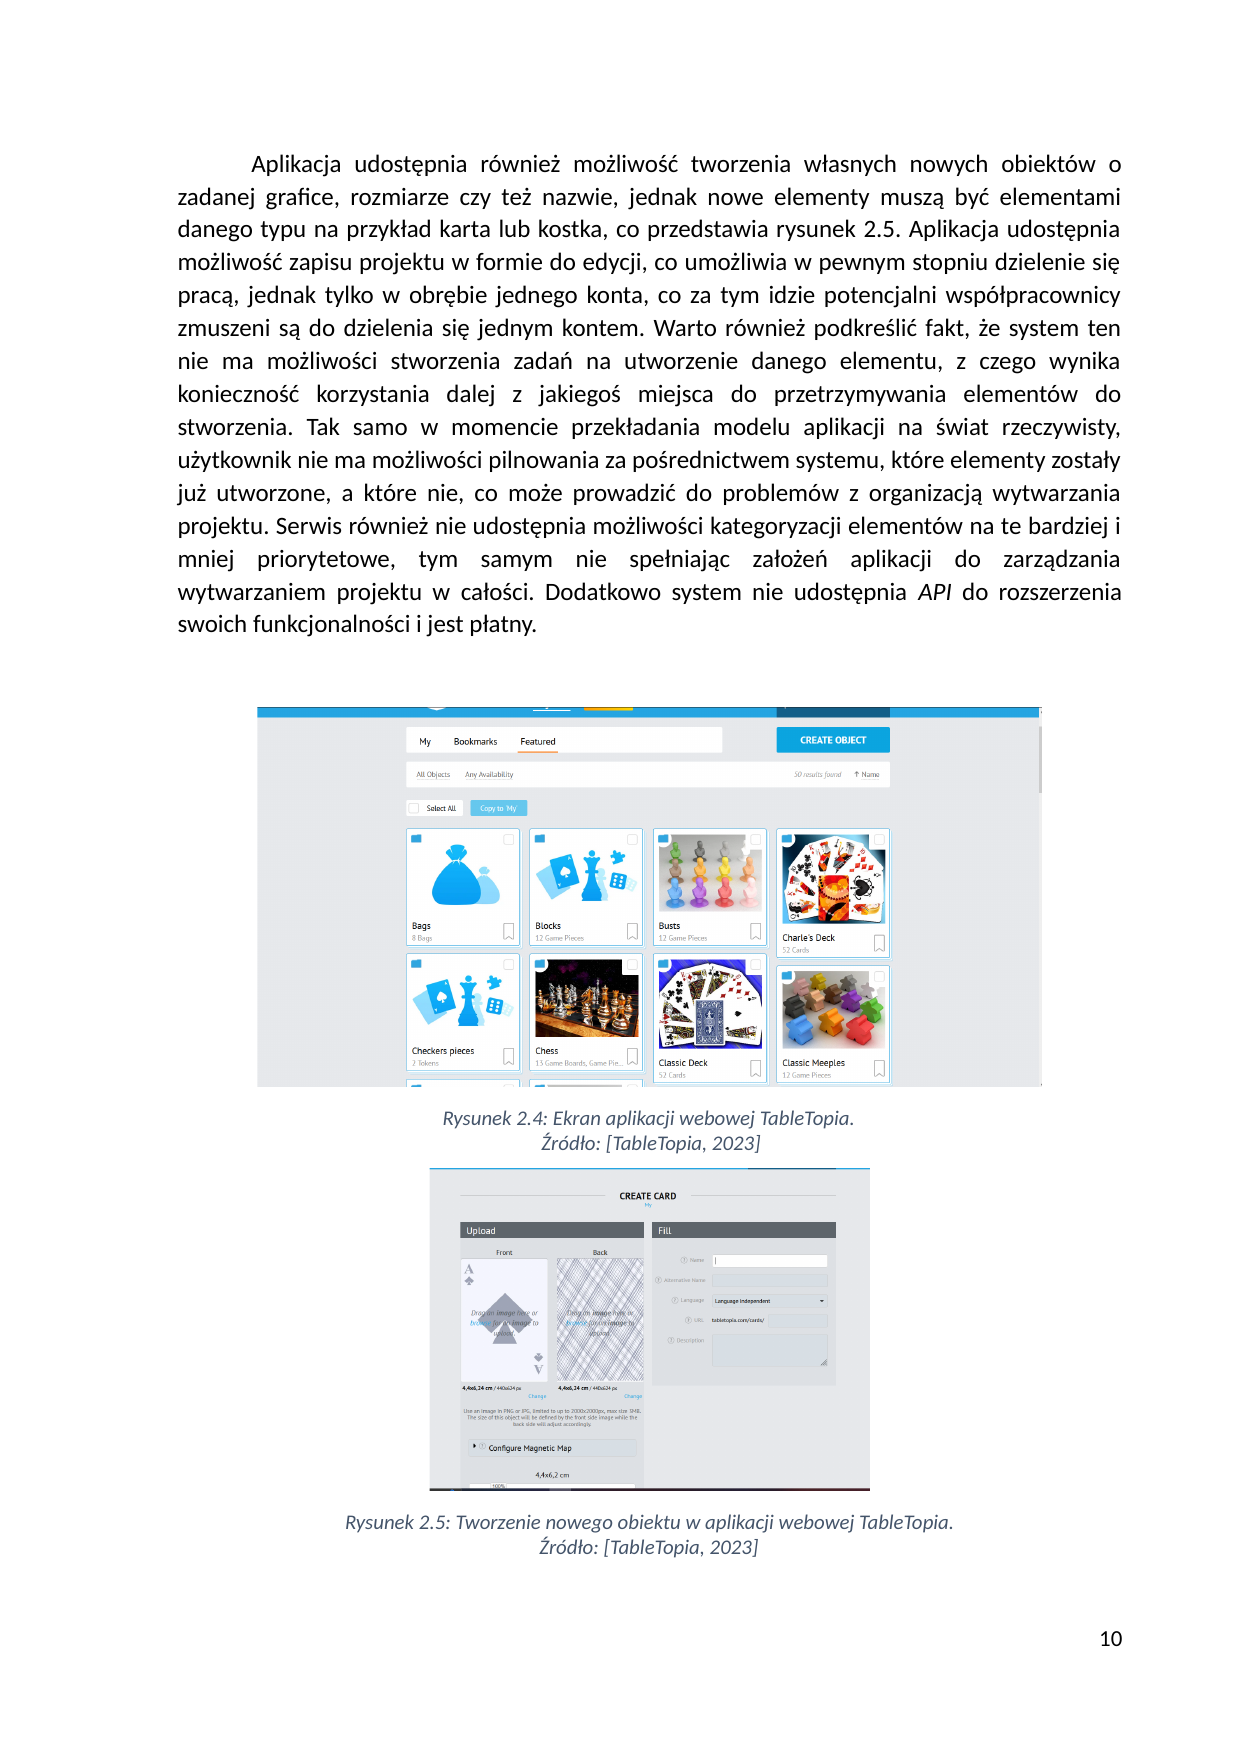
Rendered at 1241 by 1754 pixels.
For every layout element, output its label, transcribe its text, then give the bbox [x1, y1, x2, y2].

text Rysunek 2.5: Tworzenie nowego obiektu w aplikacji webowej TableTopia. [177, 1509, 1122, 1534]
text Źródło: [TableTopia, 2023] [177, 1534, 1122, 1560]
text Rysunek 2.4: Ekran aplikacji webowej TableTopia. [177, 1105, 1122, 1131]
text Źródło: [TableTopia, 2023] [177, 1131, 1122, 1156]
picture [429, 1168, 870, 1491]
picture [257, 707, 1042, 1087]
text Aplikacja udostępnia również możliwość tworzenia własnych nowych obiektów o zadanej grafice, rozmiarze czy też nazwie, jednak nowe elementy muszą być elementami danego typu na przykład karta lub kostka, co przedstawia rysunek 2.5. Aplikacja udostępnia możliwość zapisu projektu w formie do edycji, co umożliwia w pewnym stopniu dzielenie się pracą, jednak tylko w obrębie jednego konta, co za tym idzie potencjalni współpracownicy zmuszeni są do dzielenia się jednym kontem. Warto również podkreślić fakt, że system ten nie ma możliwości stworzenia zadań na utworzenie danego elementu, z czego wynika konieczność korzystania dalej z jakiegoś miejsca do przetrzymywania elementów do stworzenia. Tak samo w momencie przekładania modelu aplikacji na świat rzeczywisty, użytkownik nie ma możliwości pilnowania za pośrednictwem systemu, które elementy zostały już utworzone, a które nie, co może prowadzić do problemów z organizacją wytwarzania projektu. Serwis również nie udostępnia możliwości kategoryzacji elementów na te bardziej i mniej priorytetowe, tym samym nie spełniając założeń aplikacji do zarządzania wytwarzaniem projektu w całości. Dodatkowo system nie udostępnia API do rozszerzenia swoich funkcjonalności i jest płatny. [177, 148, 1122, 639]
